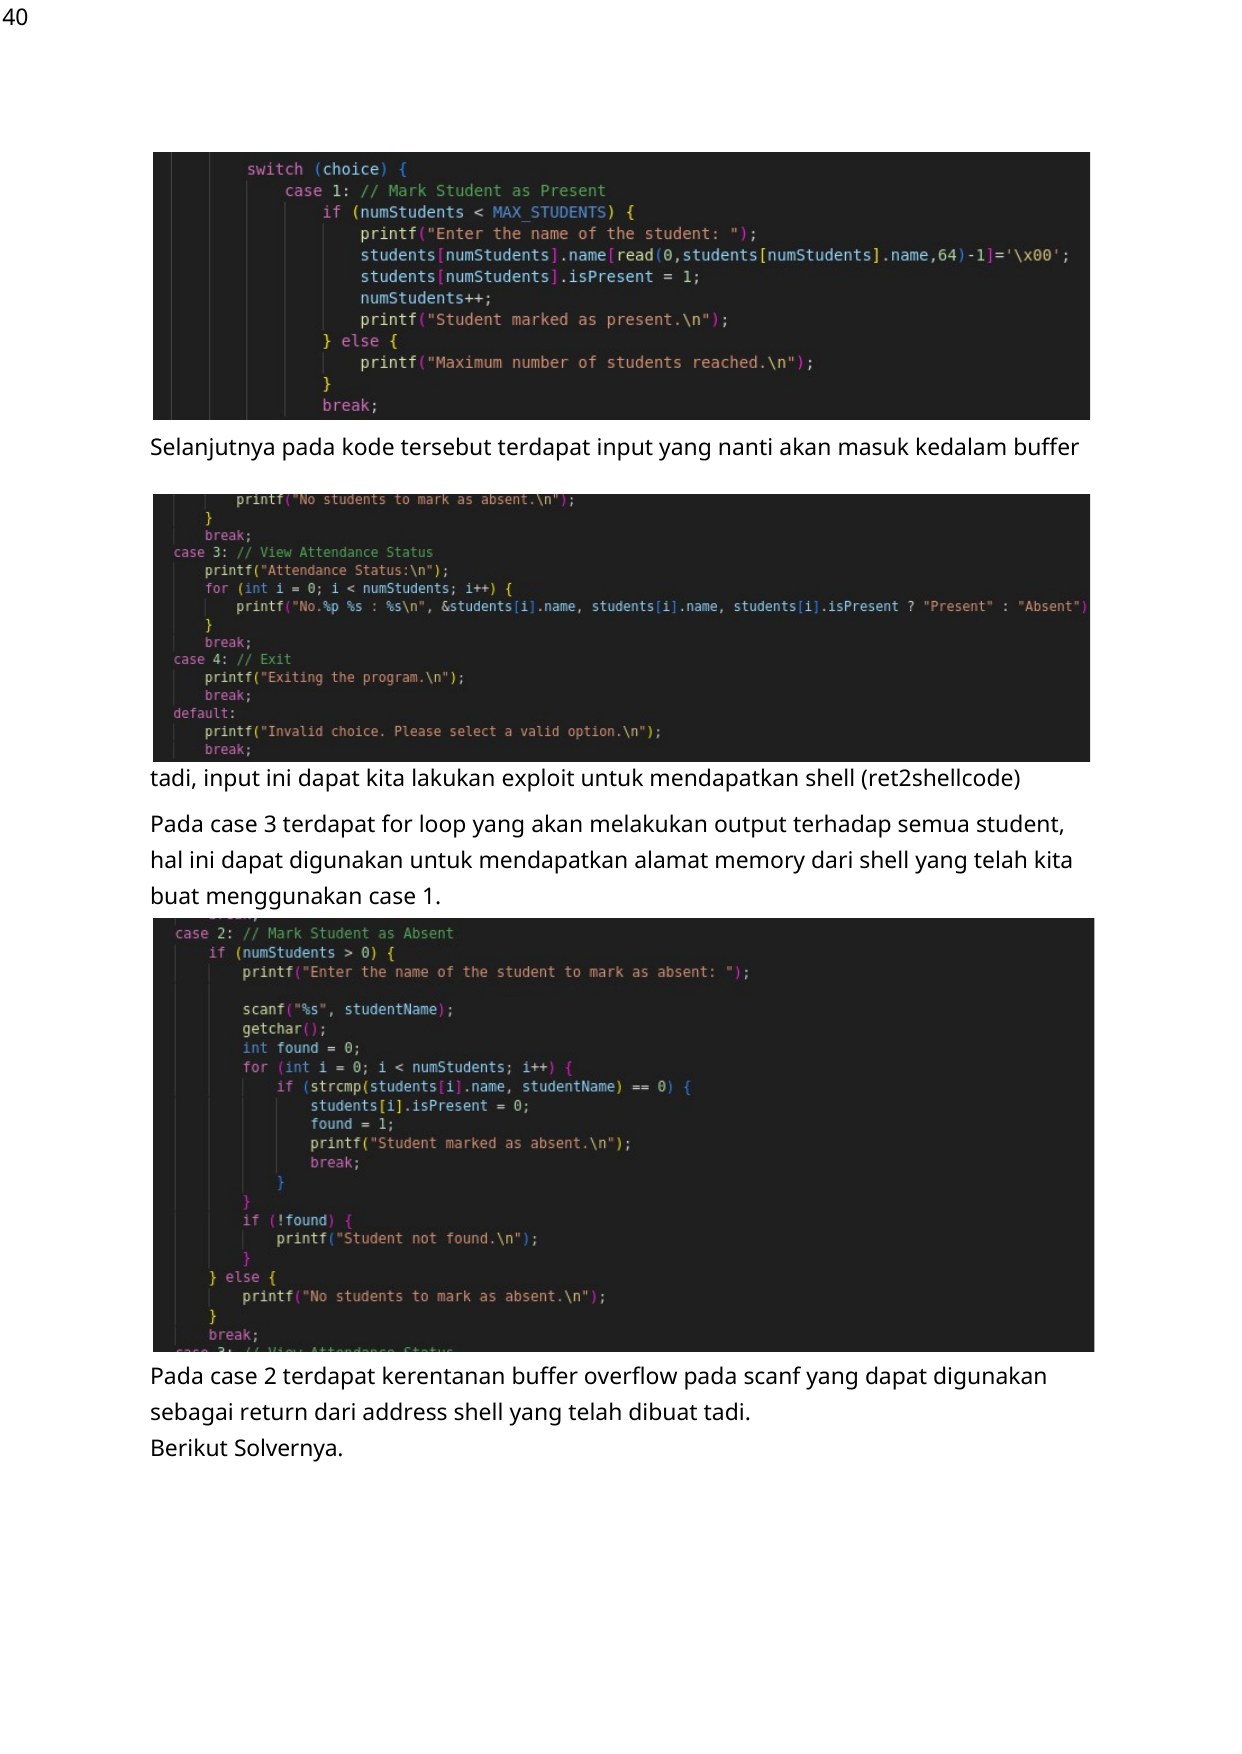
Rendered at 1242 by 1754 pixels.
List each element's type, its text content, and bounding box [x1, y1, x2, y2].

picture [153, 918, 1095, 1352]
text Berikut Solvernya. [150, 1432, 1183, 1463]
text Selanjutnya pada kode tersebut terdapat input yang nanti akan masuk kedalam buffer tadi, input ini dapat kita lakukan exploit untuk mendapatkan shell (ret2shellcode) [150, 431, 1110, 793]
text Pada case 2 terdapat kerentanan buffer overflow pada scanf yang dapat digunakan sebagai return dari address shell yang telah dibuat tadi. [150, 1360, 1110, 1427]
picture [153, 152, 1091, 420]
text Pada case 3 terdapat for loop yang akan melakukan output terhadap semua student, hal ini dapat digunakan untuk mendapatkan alamat memory dari shell yang telah kita buat menggunakan case 1. [150, 808, 1076, 911]
